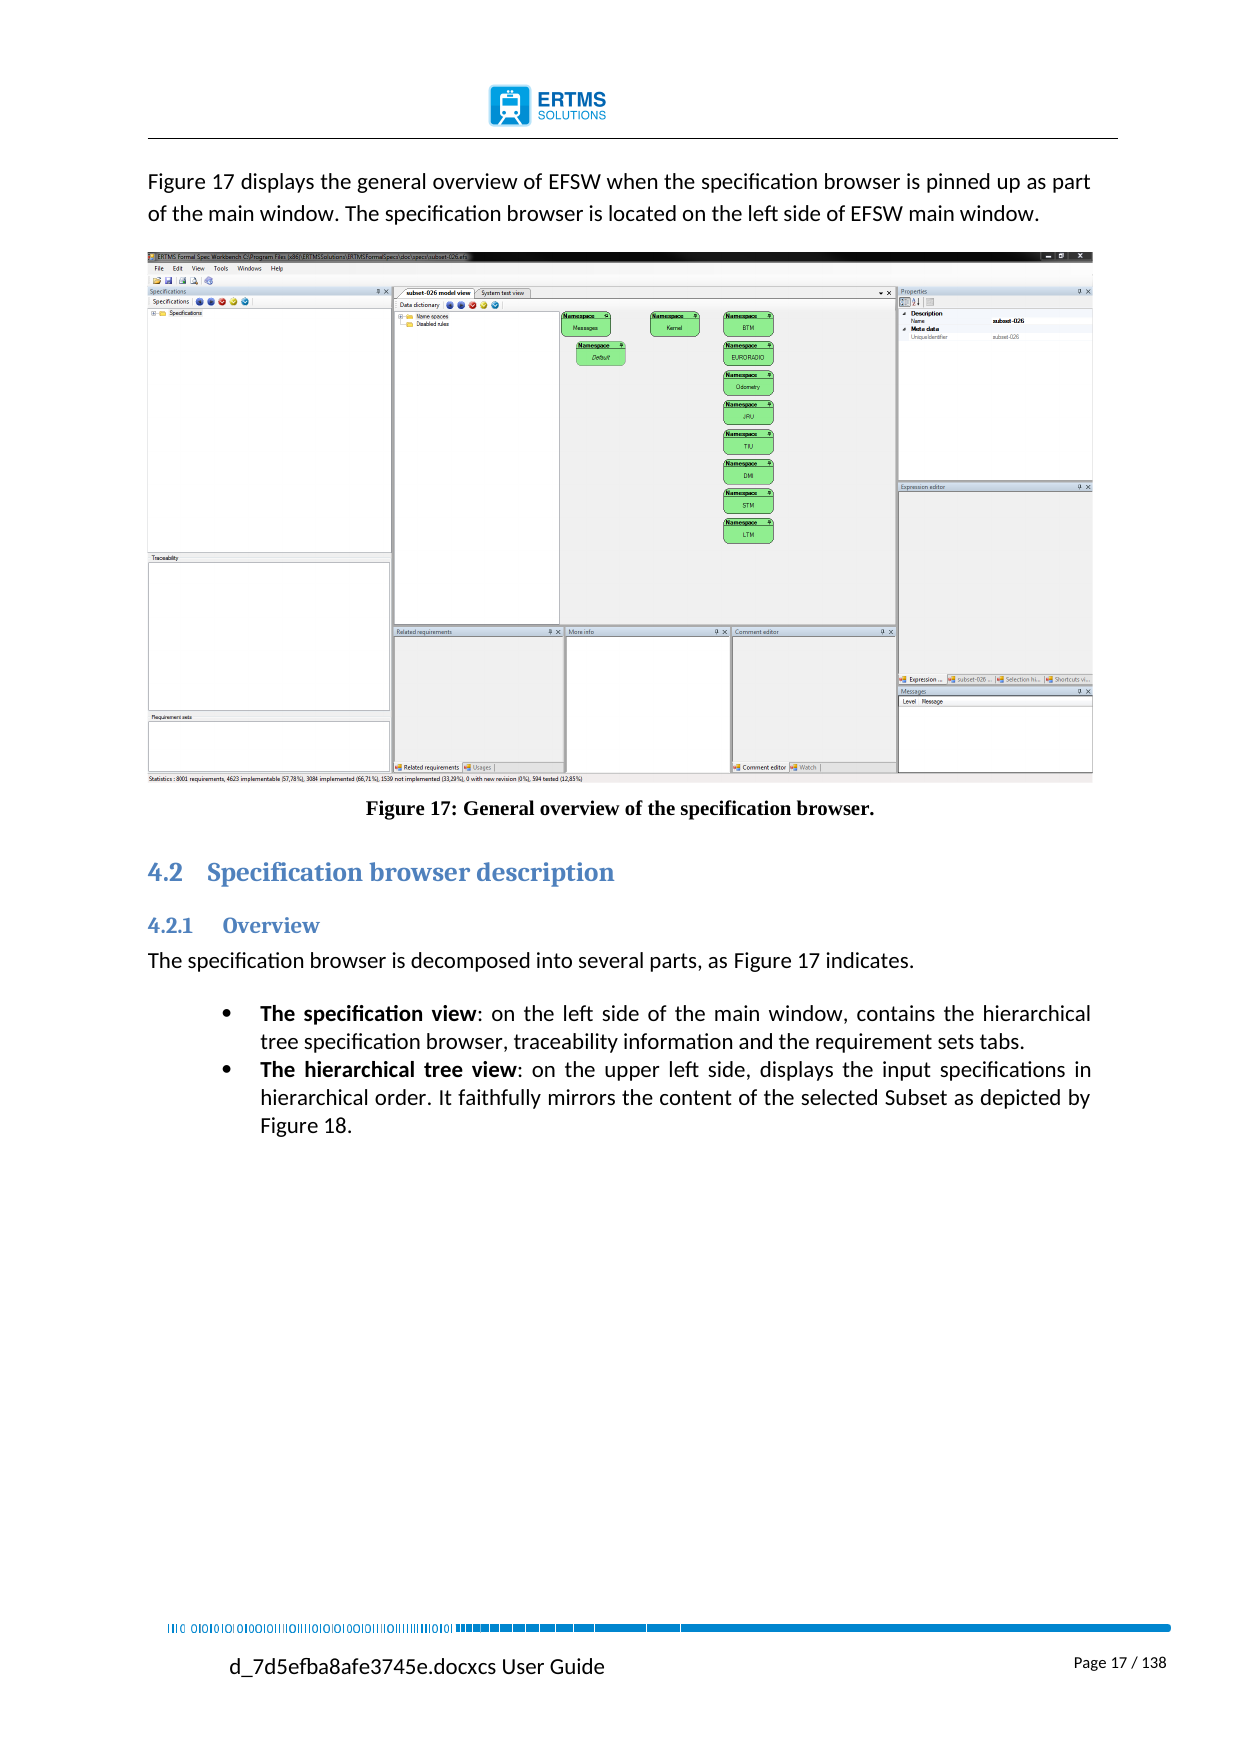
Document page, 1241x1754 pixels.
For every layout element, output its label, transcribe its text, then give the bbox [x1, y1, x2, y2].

text Figure 17: General overview of the specification browser. [148, 795, 1093, 819]
list The specification view: on the left side of the main window, contains the hierarchical tree specification browser, traceability information and the requirement sets tabs. [223, 999, 1093, 1055]
picture [167, 1624, 1171, 1633]
subtitle Overview [148, 913, 1093, 939]
text Figure 17 displays the general overview of EFSW when the specification browser is pinned up as part of the main window. The specification browser is located on the left side of EFSW main window. [148, 167, 1093, 227]
list The hierarchical tree view: on the upper left side, displays the input specifications in hierarchical order. It faithfully mirrors the content of the selected Subset as depicted by Figure 18. [223, 1055, 1093, 1139]
picture [477, 73, 617, 138]
text The specification browser is decomposed into several parts, as Figure 17 indicates. [148, 946, 1093, 974]
picture [147, 252, 1093, 783]
subtitle Specification browser description [148, 857, 1093, 888]
